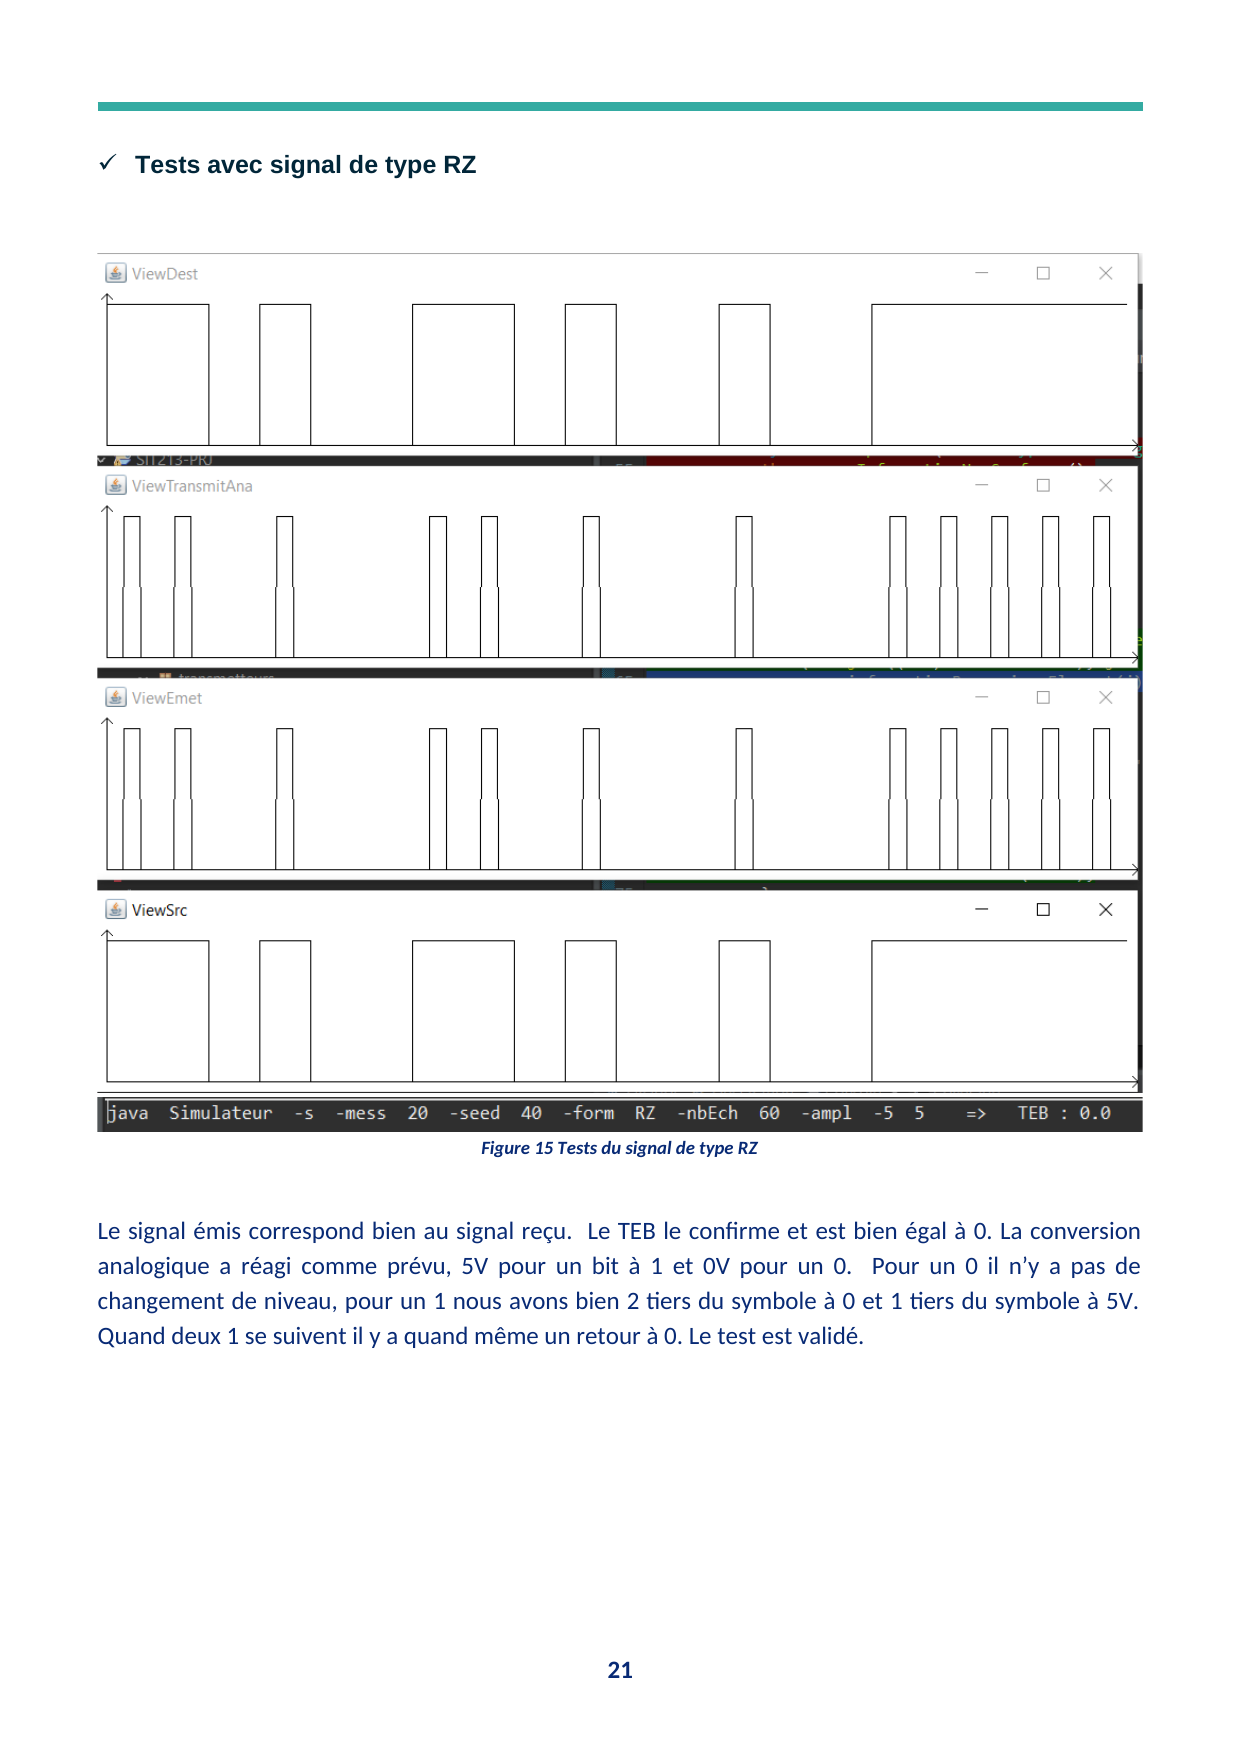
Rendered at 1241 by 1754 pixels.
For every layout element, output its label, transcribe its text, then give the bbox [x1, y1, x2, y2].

picture [97, 1097, 1143, 1132]
picture [97, 253, 1143, 1093]
text Le signal émis correspond bien au signal reçu. Le TEB le confirme et est bien égal à 0. La conversion analogique a réagi comme prévu, 5V pour un bit à 1 et 0V pour un 0. Pour un 0 il n’y a pas de changement de niveau, pour un 1 nous avons bien 2 tiers du symbole à 0 et 1 tiers du symbole à 5V. Quand deux 1 se suivent il y a quand même un retour à 0. Le test est validé. [97, 1215, 1143, 1351]
text Figure 15 Tests du signal de type RZ [97, 1136, 1143, 1159]
subtitle Tests avec signal de type RZ [97, 150, 1143, 179]
